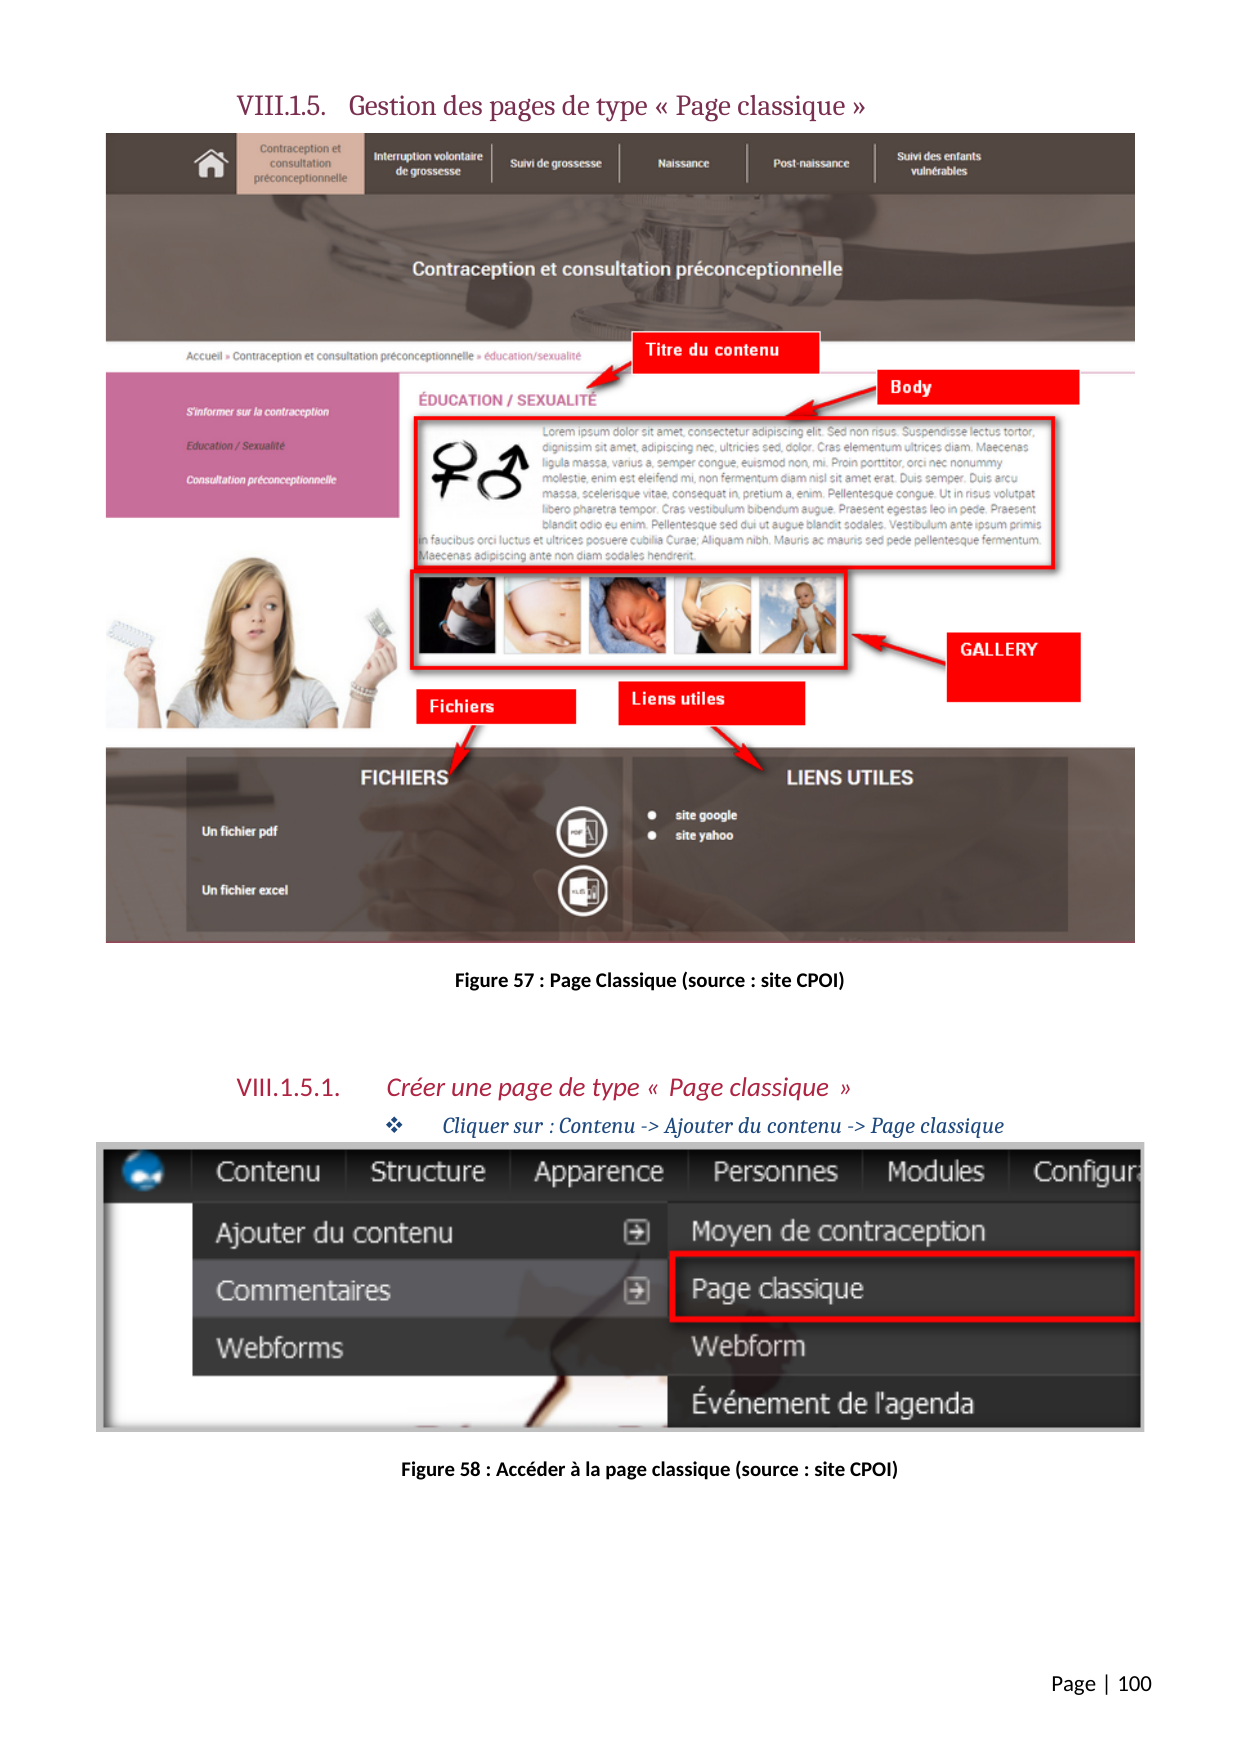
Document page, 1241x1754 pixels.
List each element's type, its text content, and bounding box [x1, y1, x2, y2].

subtitle Cliquer sur : Contenu -> Ajouter du contenu -> Page classique [325, 1113, 1152, 1139]
picture [105, 133, 1135, 943]
subtitle Gestion des pages de type « Page classique » [236, 89, 1152, 122]
picture [96, 1142, 1145, 1432]
subtitle Créer une page de type « Page classique » [236, 1071, 1152, 1103]
